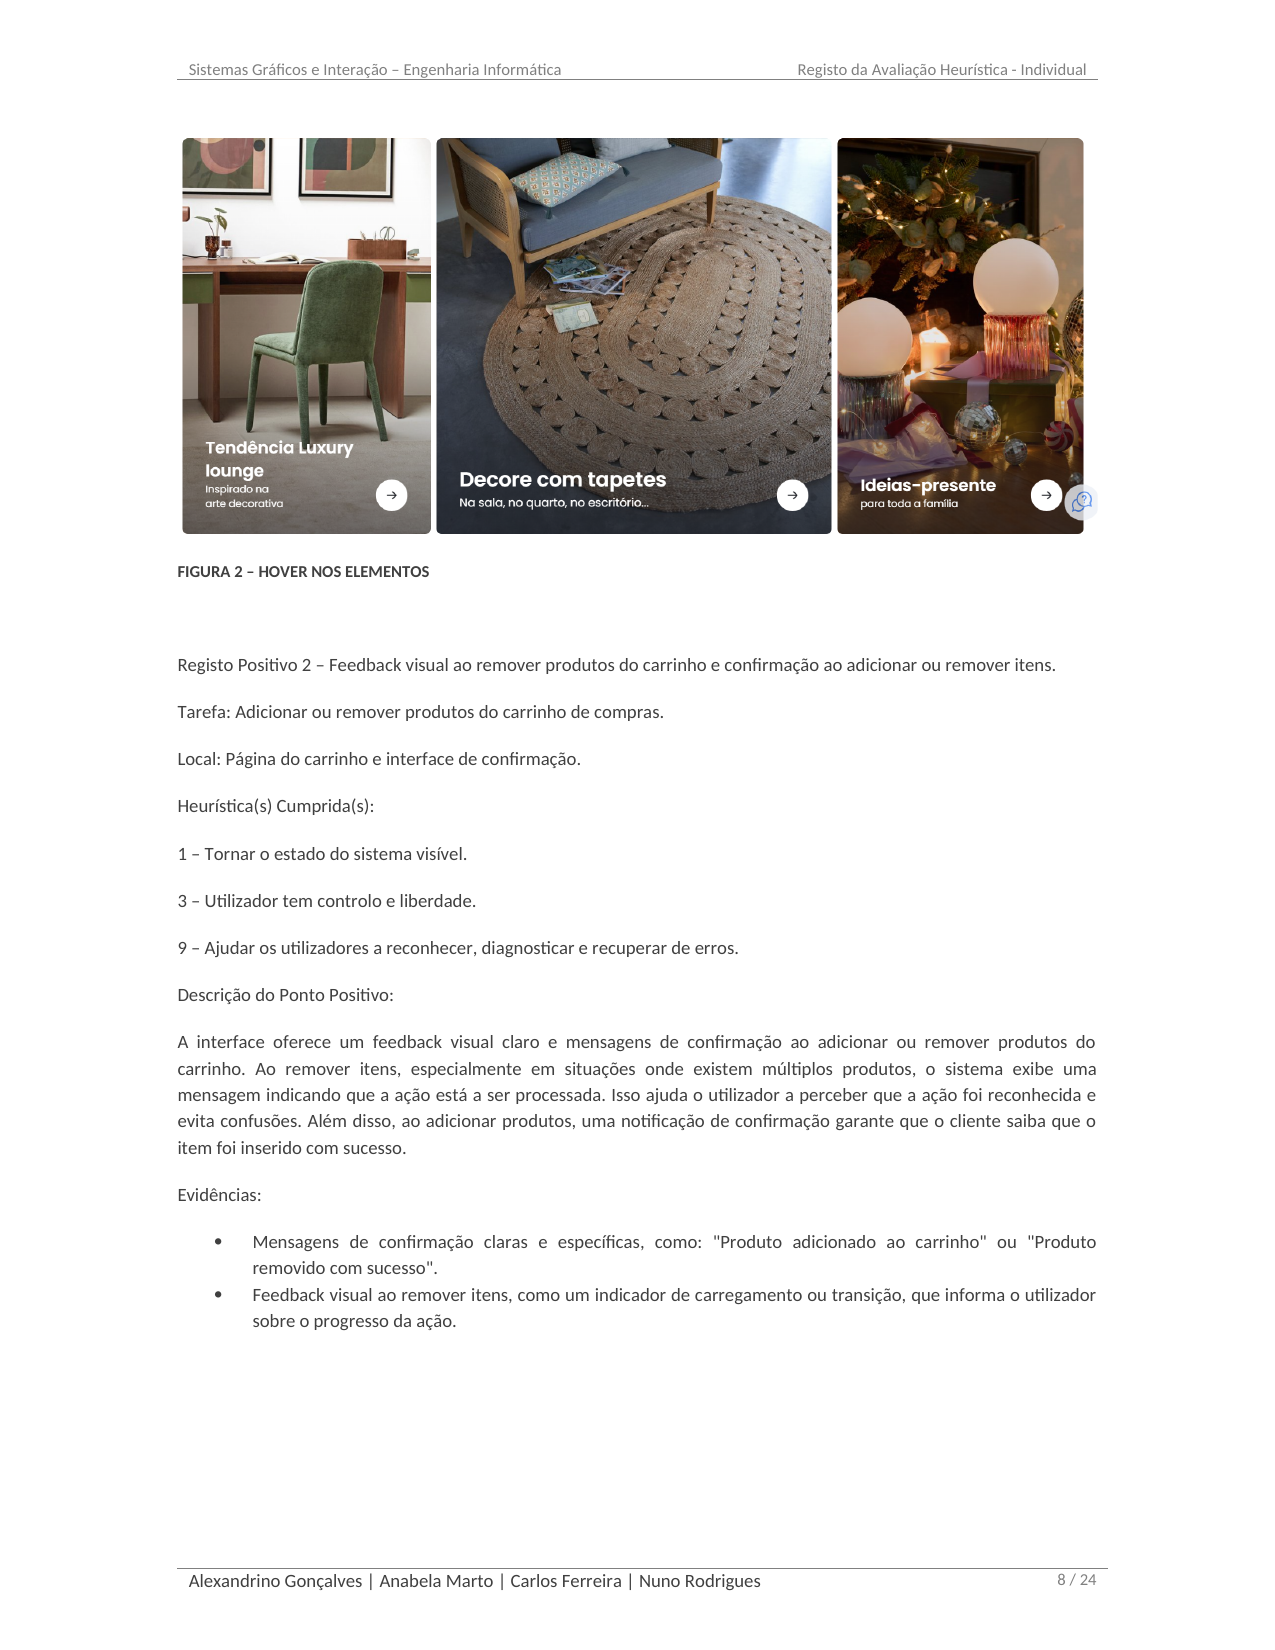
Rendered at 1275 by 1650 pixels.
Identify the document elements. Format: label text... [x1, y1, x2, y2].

text Local: Página do carrinho e interface de confirmação. [177, 747, 1098, 770]
text Figura 2 – Hover nos elementos [177, 562, 1098, 582]
text Evidências: [177, 1183, 1098, 1206]
text A interface oferece um feedback visual claro e mensagens de confirmação ao adicionar ou remover produtos do carrinho. Ao remover itens, especialmente em situações onde existem múltiplos produtos, o sistema exibe uma mensagem indicando que a ação está a ser processada. Isso ajuda o utilizador a perceber que a ação foi reconhecida e evita confusões. Além disso, ao adicionar produtos, uma notificação de confirmação garante que o cliente saiba que o item foi inserido com sucesso. [177, 1030, 1098, 1159]
picture [177, 127, 1098, 538]
list Feedback visual ao remover itens, como um indicador de carregamento ou transição, que informa o utilizador sobre o progresso da ação. [215, 1283, 1098, 1332]
list Mensagens de confirmação claras e específicas, como: "Produto adicionado ao carrinho" ou "Produto removido com sucesso". [215, 1230, 1098, 1279]
text 1 – Tornar o estado do sistema visível. [177, 842, 1098, 864]
text 9 – Ajudar os utilizadores a reconhecer, diagnosticar e recuperar de erros. [177, 936, 1098, 959]
text Registo Positivo 2 – Feedback visual ao remover produtos do carrinho e confirmação ao adicionar ou remover itens. [177, 653, 1098, 676]
text 3 – Utilizador tem controlo e liberdade. [177, 889, 1098, 912]
text Heurística(s) Cumprida(s): [177, 794, 1098, 817]
text Descrição do Ponto Positivo: [177, 983, 1098, 1006]
text Tarefa: Adicionar ou remover produtos do carrinho de compras. [177, 700, 1098, 723]
